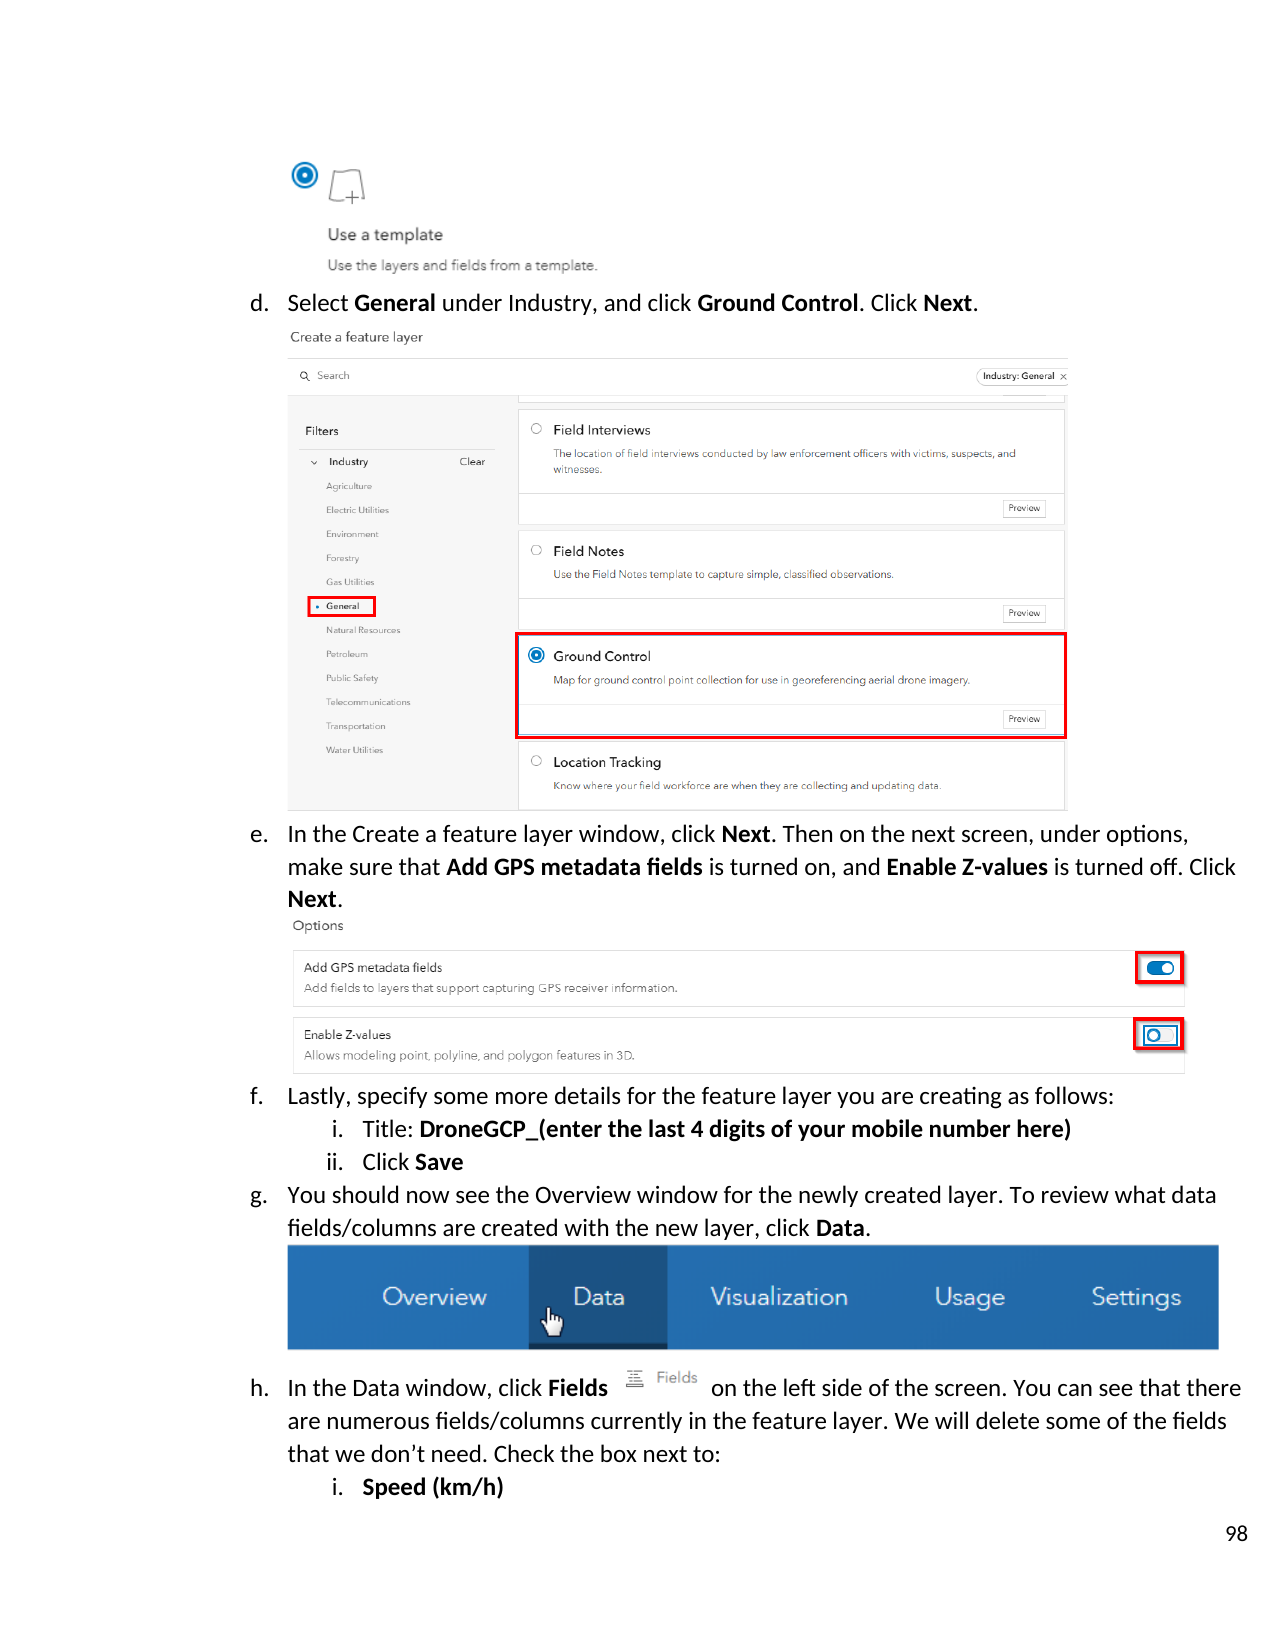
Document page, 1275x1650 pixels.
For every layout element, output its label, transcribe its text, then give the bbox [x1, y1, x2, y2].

list Click Save [344, 1146, 1248, 1177]
list In the Create a feature layer window, click Next. Then on the next screen, under options, make sure that Add GPS metadata fields is turned on, and Enable Z-values is turned off. Click Next. [250, 818, 1248, 914]
list You should now see the Overview window for the newly created layer. To review what data fields/columns are created with the new layer, click Data. [250, 1179, 1248, 1242]
picture [287, 916, 1190, 1078]
list In the Data window, click Fields on the left side of the screen. You can see that there are numerous fields/columns currently in the feature layer. We will delete some of the fields that we don’t need. Check the box next to: [250, 1353, 1248, 1468]
picture [287, 156, 607, 286]
picture [613, 1353, 711, 1397]
list Title: DroneGCP_(enter the last 4 digits of your mobile number here) [344, 1113, 1248, 1144]
list Select General under Industry, and click Ground Control. Click Next. [250, 287, 1248, 318]
picture [287, 1244, 1219, 1351]
list Lastly, specify some more details for the feature layer you are creating as follows: [250, 1080, 1248, 1111]
list Speed (km/h) [344, 1471, 1248, 1501]
picture [287, 320, 1068, 816]
